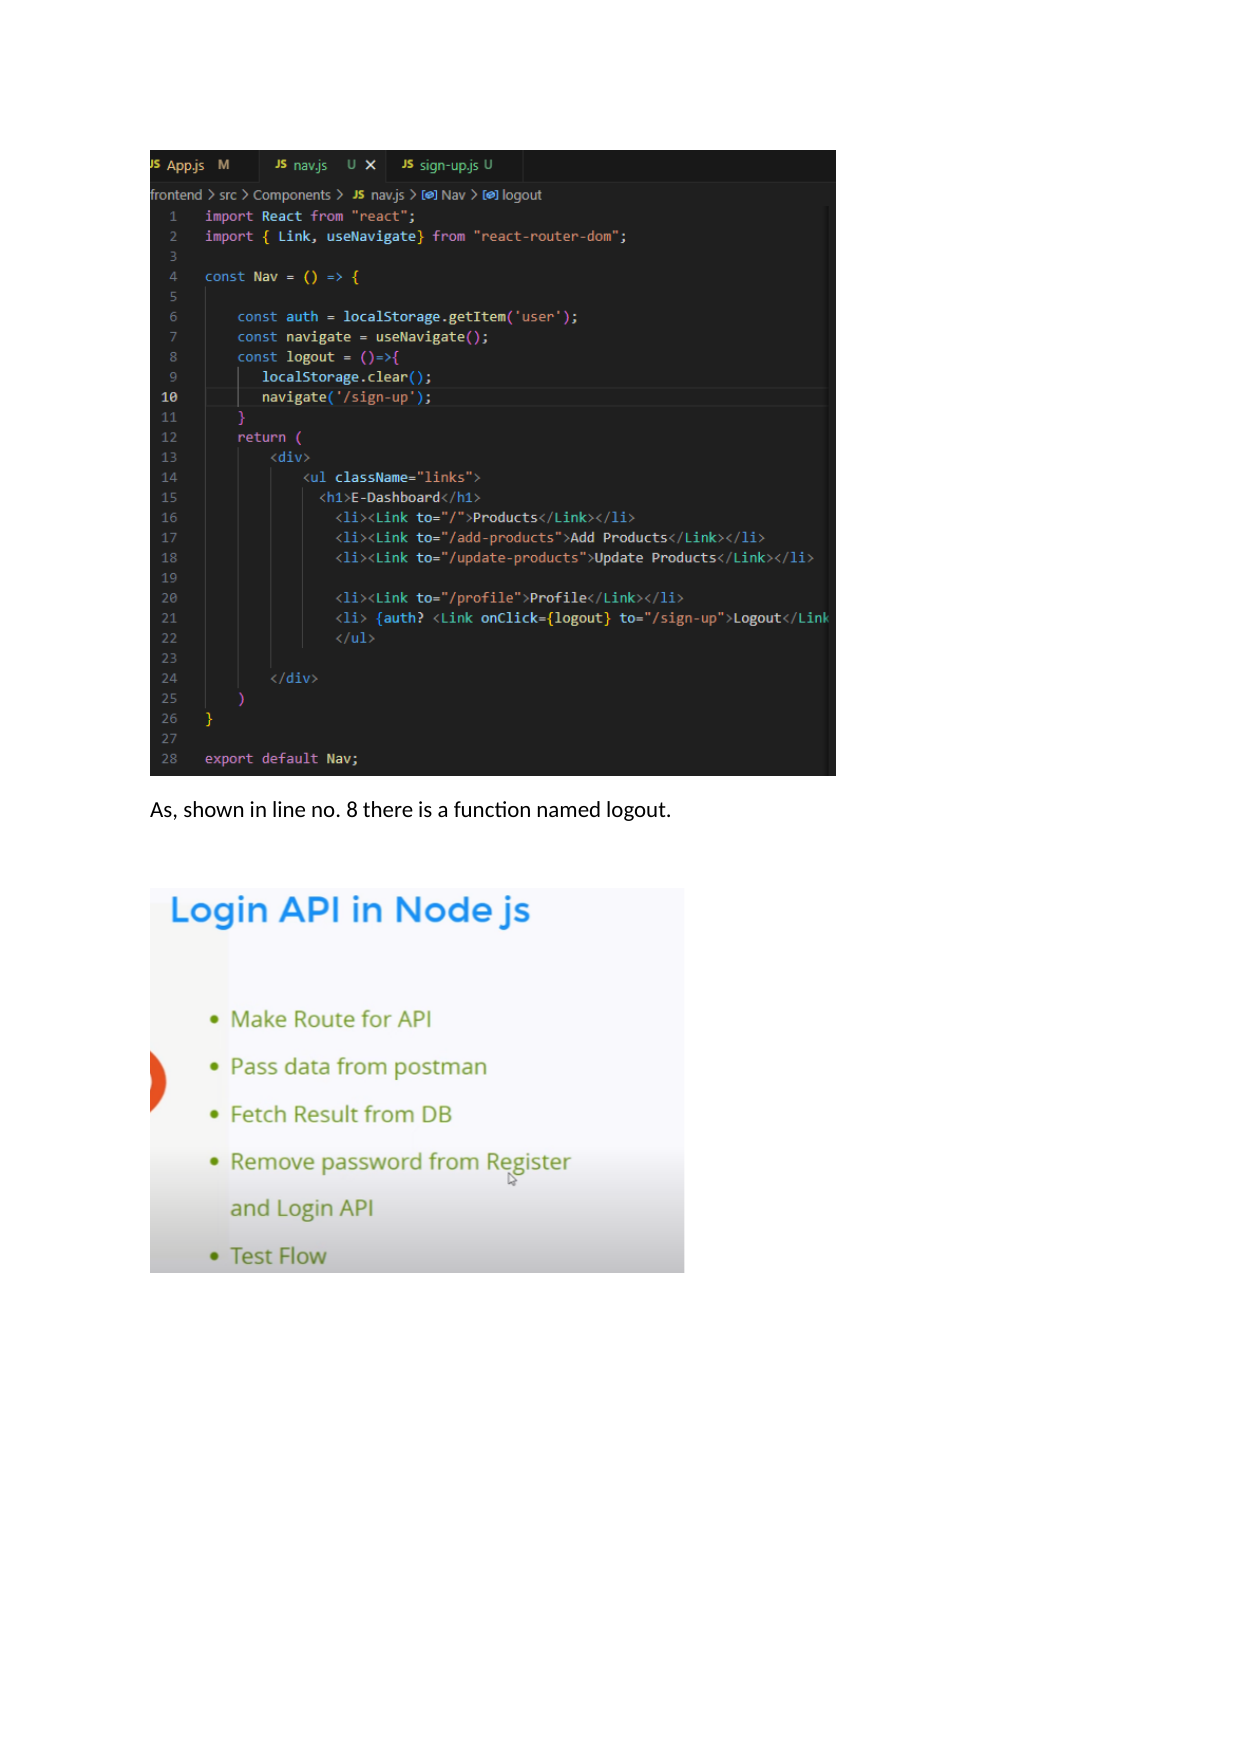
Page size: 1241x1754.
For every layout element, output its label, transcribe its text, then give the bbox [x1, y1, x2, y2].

text As, shown in line no. 8 there is a function named logout. [150, 795, 1090, 823]
picture [150, 888, 685, 1273]
picture [150, 150, 836, 776]
